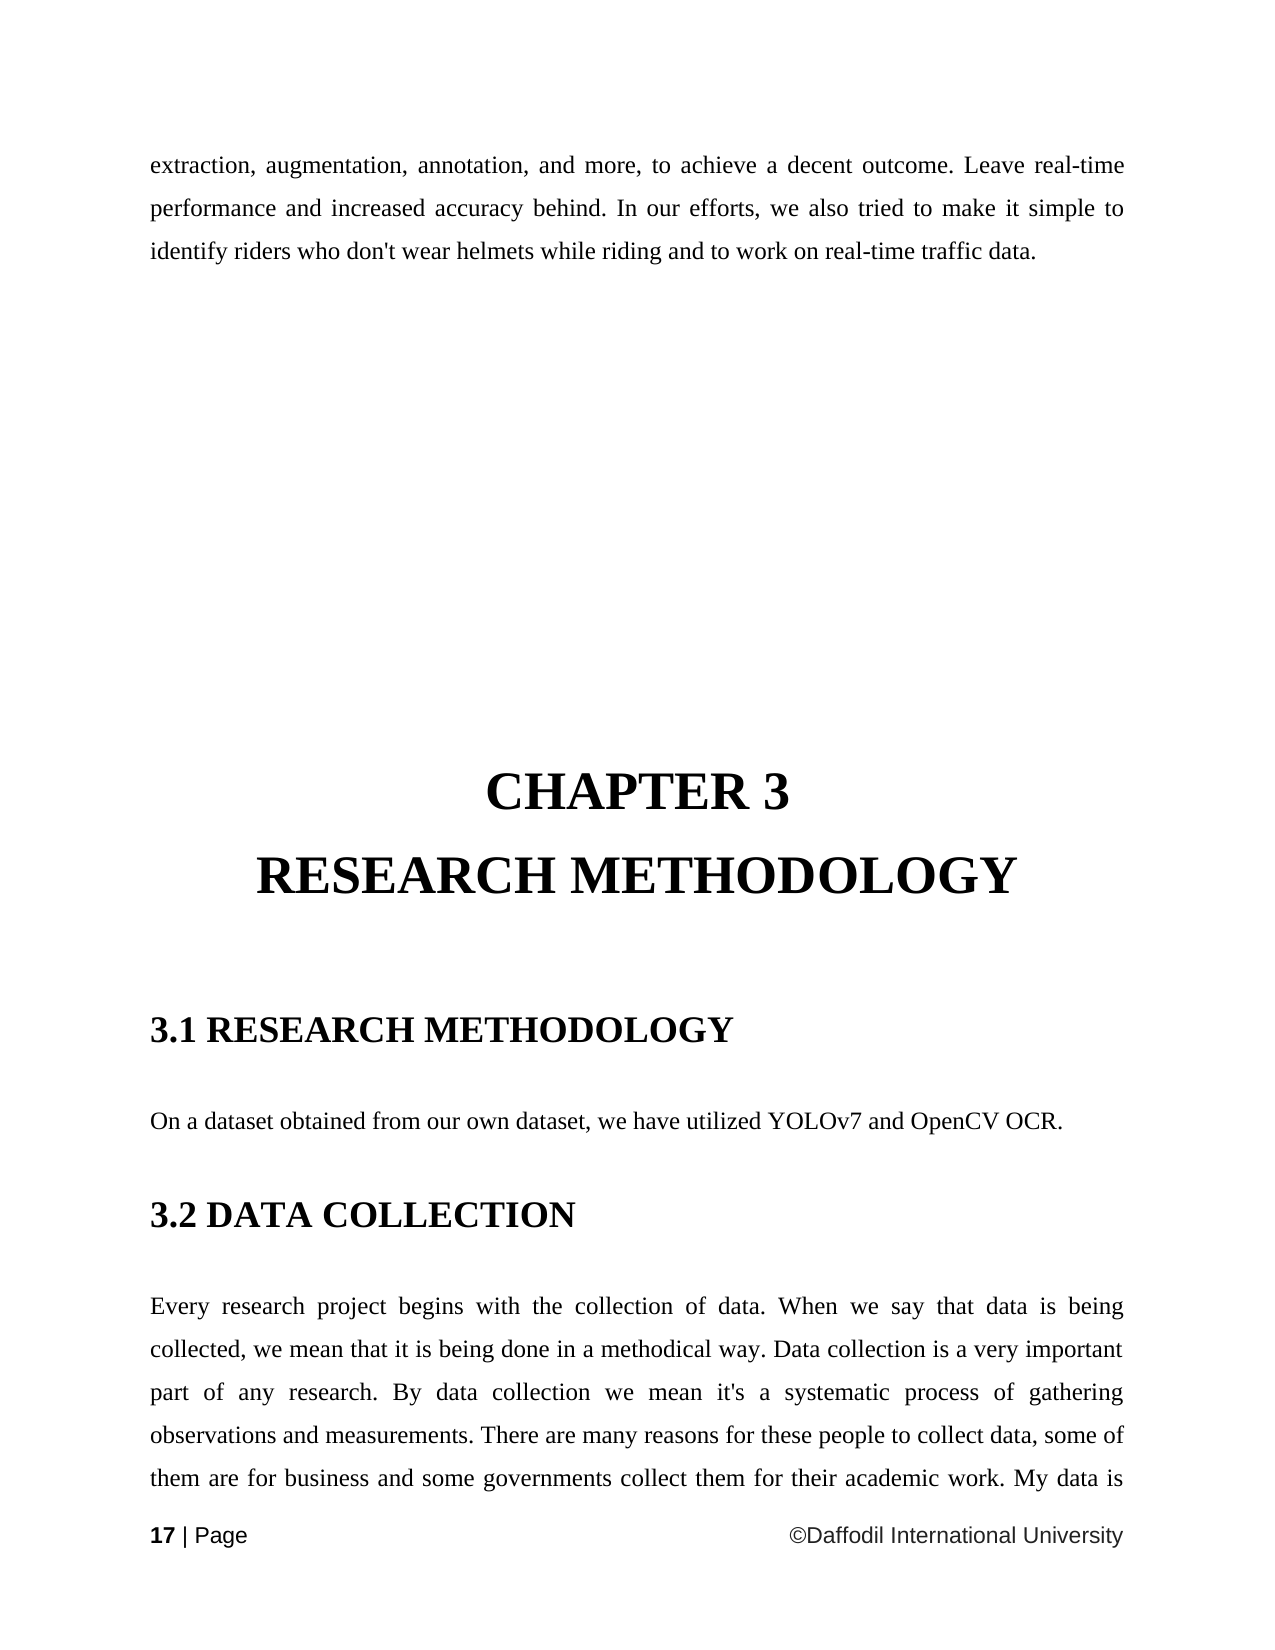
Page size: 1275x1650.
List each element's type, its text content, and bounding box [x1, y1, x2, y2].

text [150, 1291, 1125, 1492]
text On a dataset obtained from our own dataset, we have utilized YOLOv7 and OpenCV OCR. [150, 1106, 1125, 1135]
text 3.1 RESEARCH METHODOLOGY [150, 1007, 900, 1050]
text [150, 150, 1125, 265]
text 3.2 DATA COLLECTION [150, 1192, 708, 1235]
text RESEARCH METHODOLOGY [150, 843, 1125, 905]
text CHAPTER 3 [150, 758, 1125, 821]
